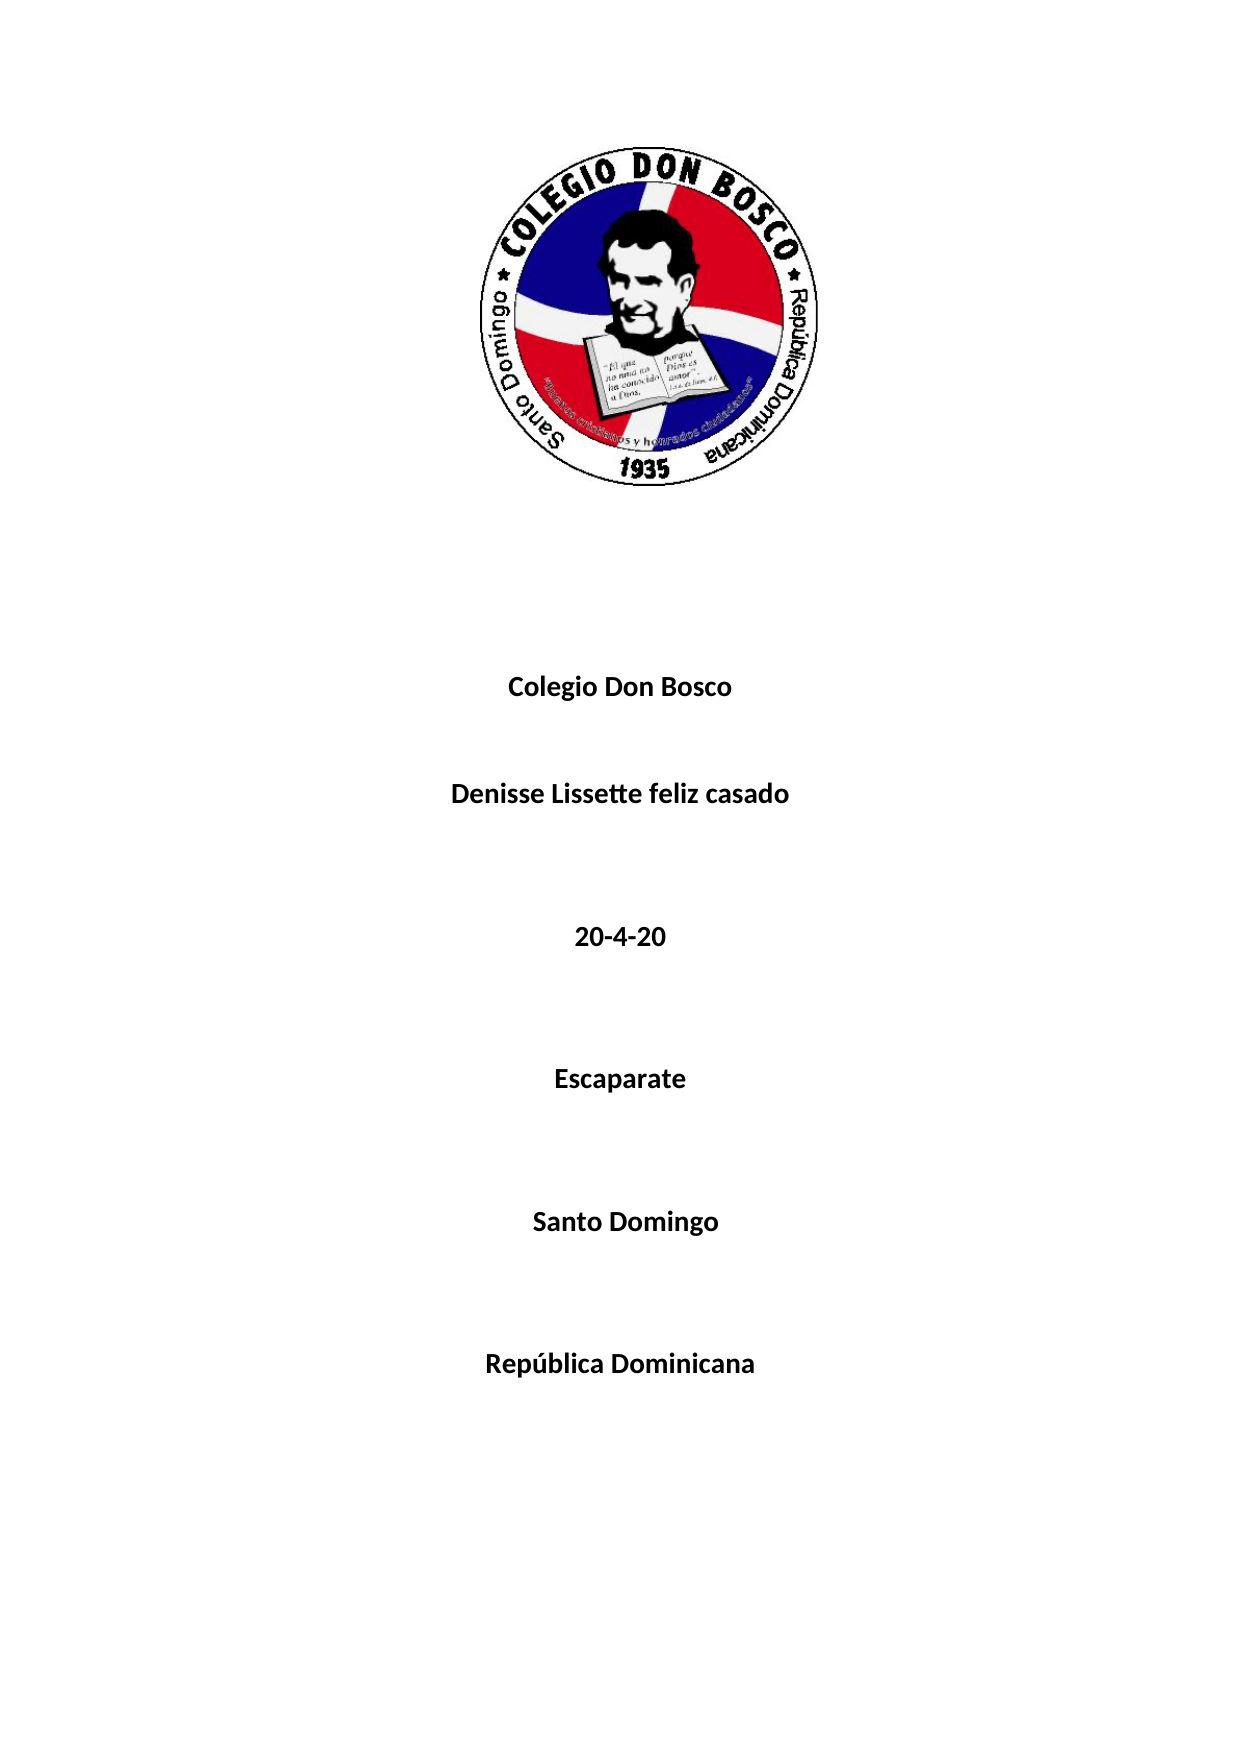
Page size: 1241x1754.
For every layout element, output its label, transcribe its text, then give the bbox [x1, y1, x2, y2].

text Escaparate [177, 1060, 1063, 1096]
picture [480, 147, 818, 486]
text 20-4-20 [177, 918, 1063, 953]
text Colegio Don Bosco [177, 668, 1063, 704]
text Denisse Lissette feliz casado [177, 775, 1063, 811]
text Santo Domingo [177, 1203, 1063, 1238]
text República Dominicana [177, 1345, 1063, 1381]
